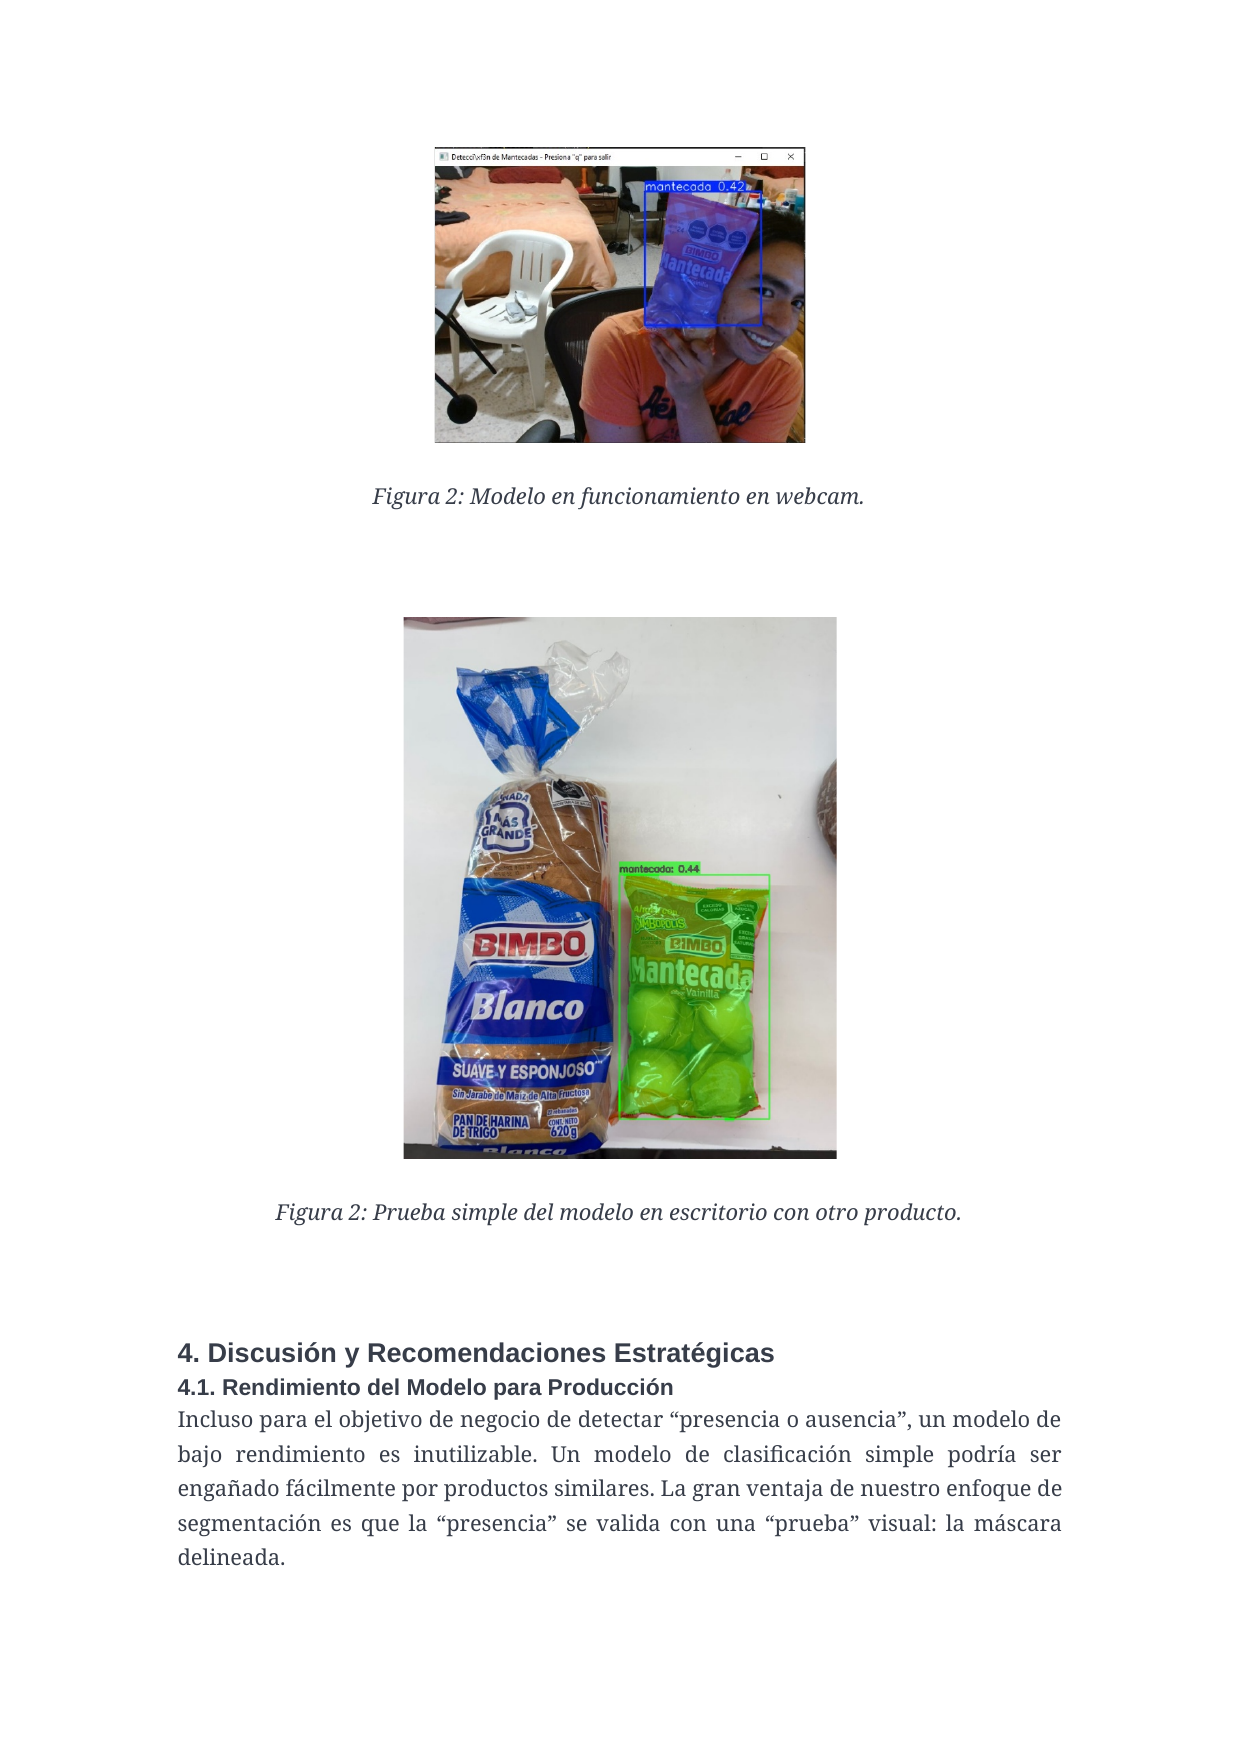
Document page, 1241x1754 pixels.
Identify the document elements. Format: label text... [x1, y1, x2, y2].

text Figura 2: Modelo en funcionamiento en webcam. [177, 481, 1063, 511]
text Incluso para el objetivo de negocio de detectar “presencia o ausencia”, un modelo de bajo rendimiento es inutilizable. Un modelo de clasificación simple podría ser engañado fácilmente por productos similares. La gran ventaja de nuestro enfoque de segmentación es que la “presencia” se valida con una “prueba” visual: la máscara delineada. [177, 1404, 1063, 1572]
subtitle 4. Discusión y Recomendaciones Estratégicas [177, 1337, 1063, 1369]
text Figura 2: Prueba simple del modelo en escritorio con otro producto. [177, 1197, 1063, 1227]
picture [434, 147, 806, 443]
subtitle 4.1. Rendimiento del Modelo para Producción [177, 1374, 1063, 1400]
picture [403, 617, 837, 1159]
